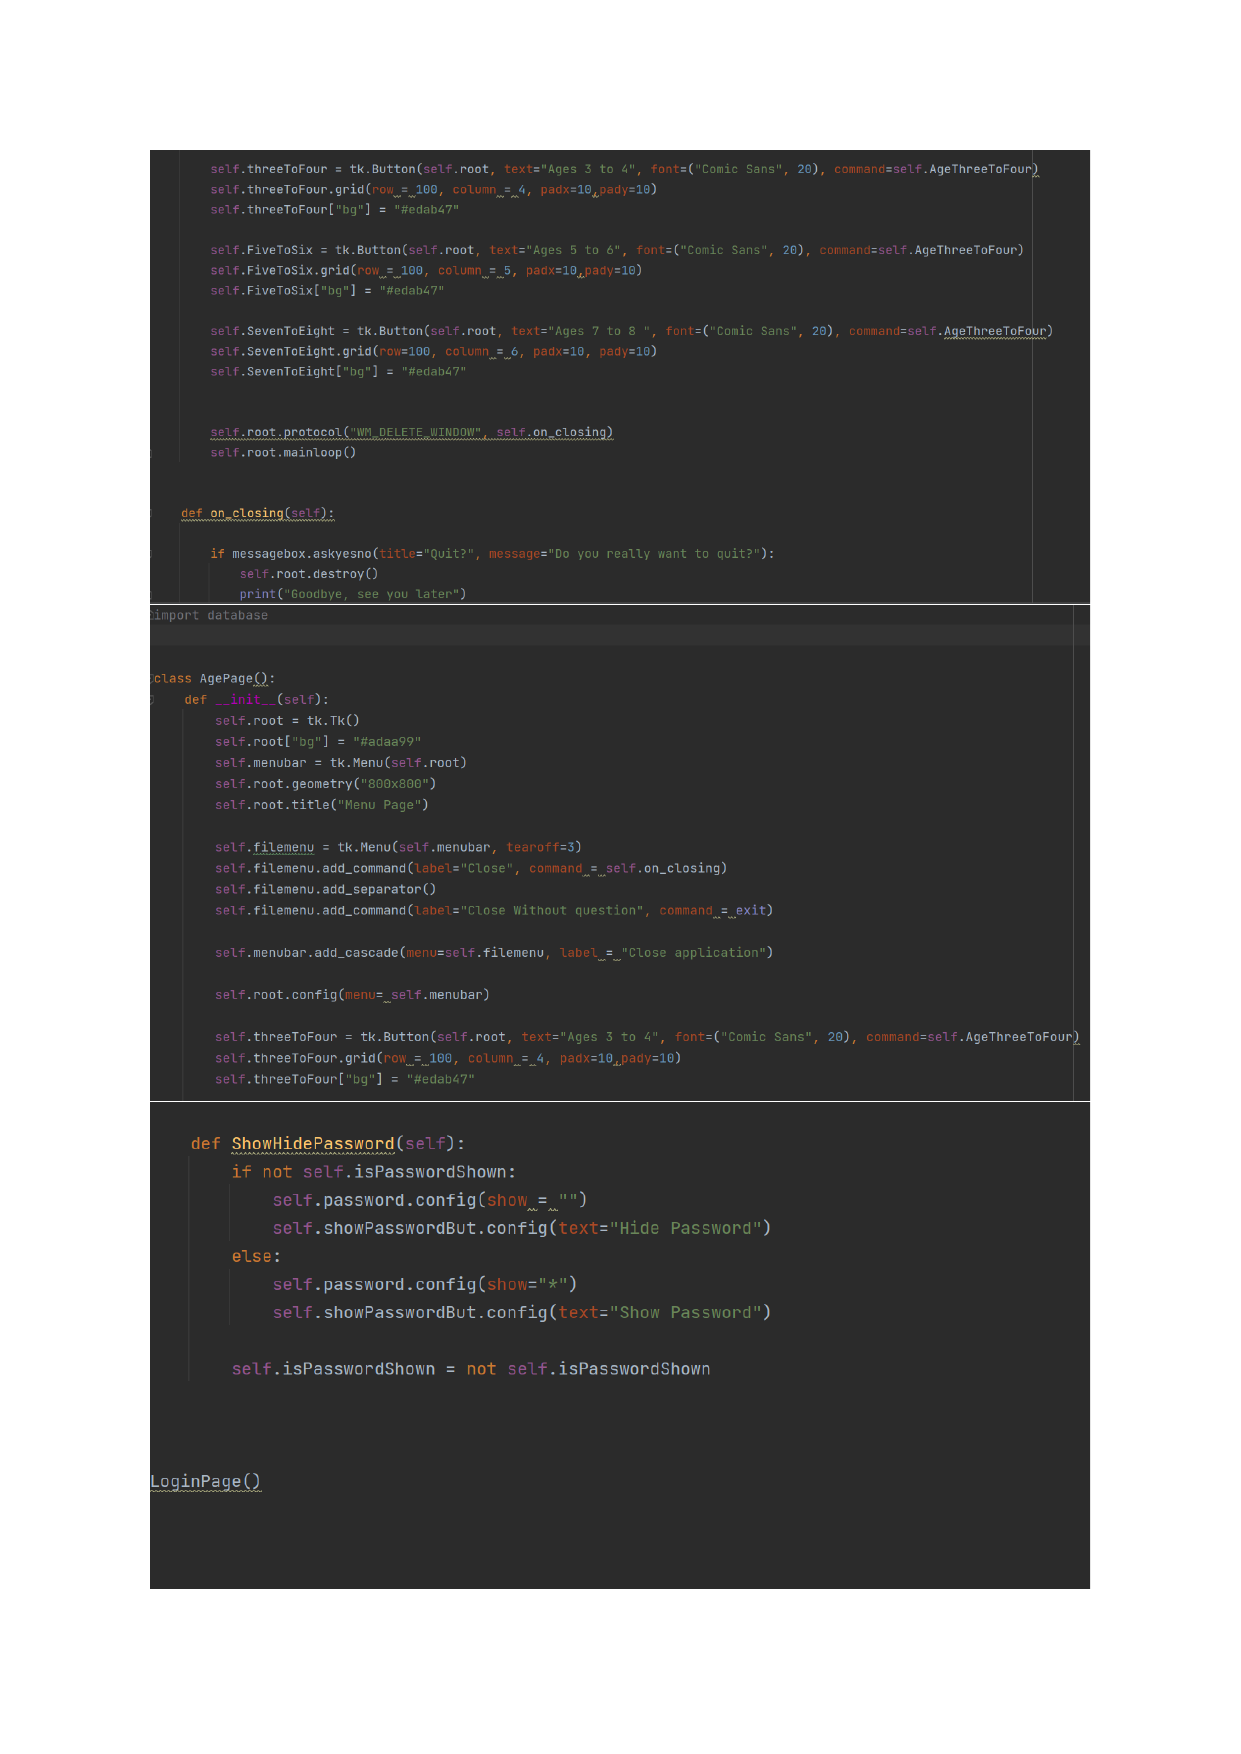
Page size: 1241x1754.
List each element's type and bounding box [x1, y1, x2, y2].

picture [150, 150, 1091, 604]
picture [150, 1102, 1091, 1589]
picture [150, 605, 1091, 1101]
